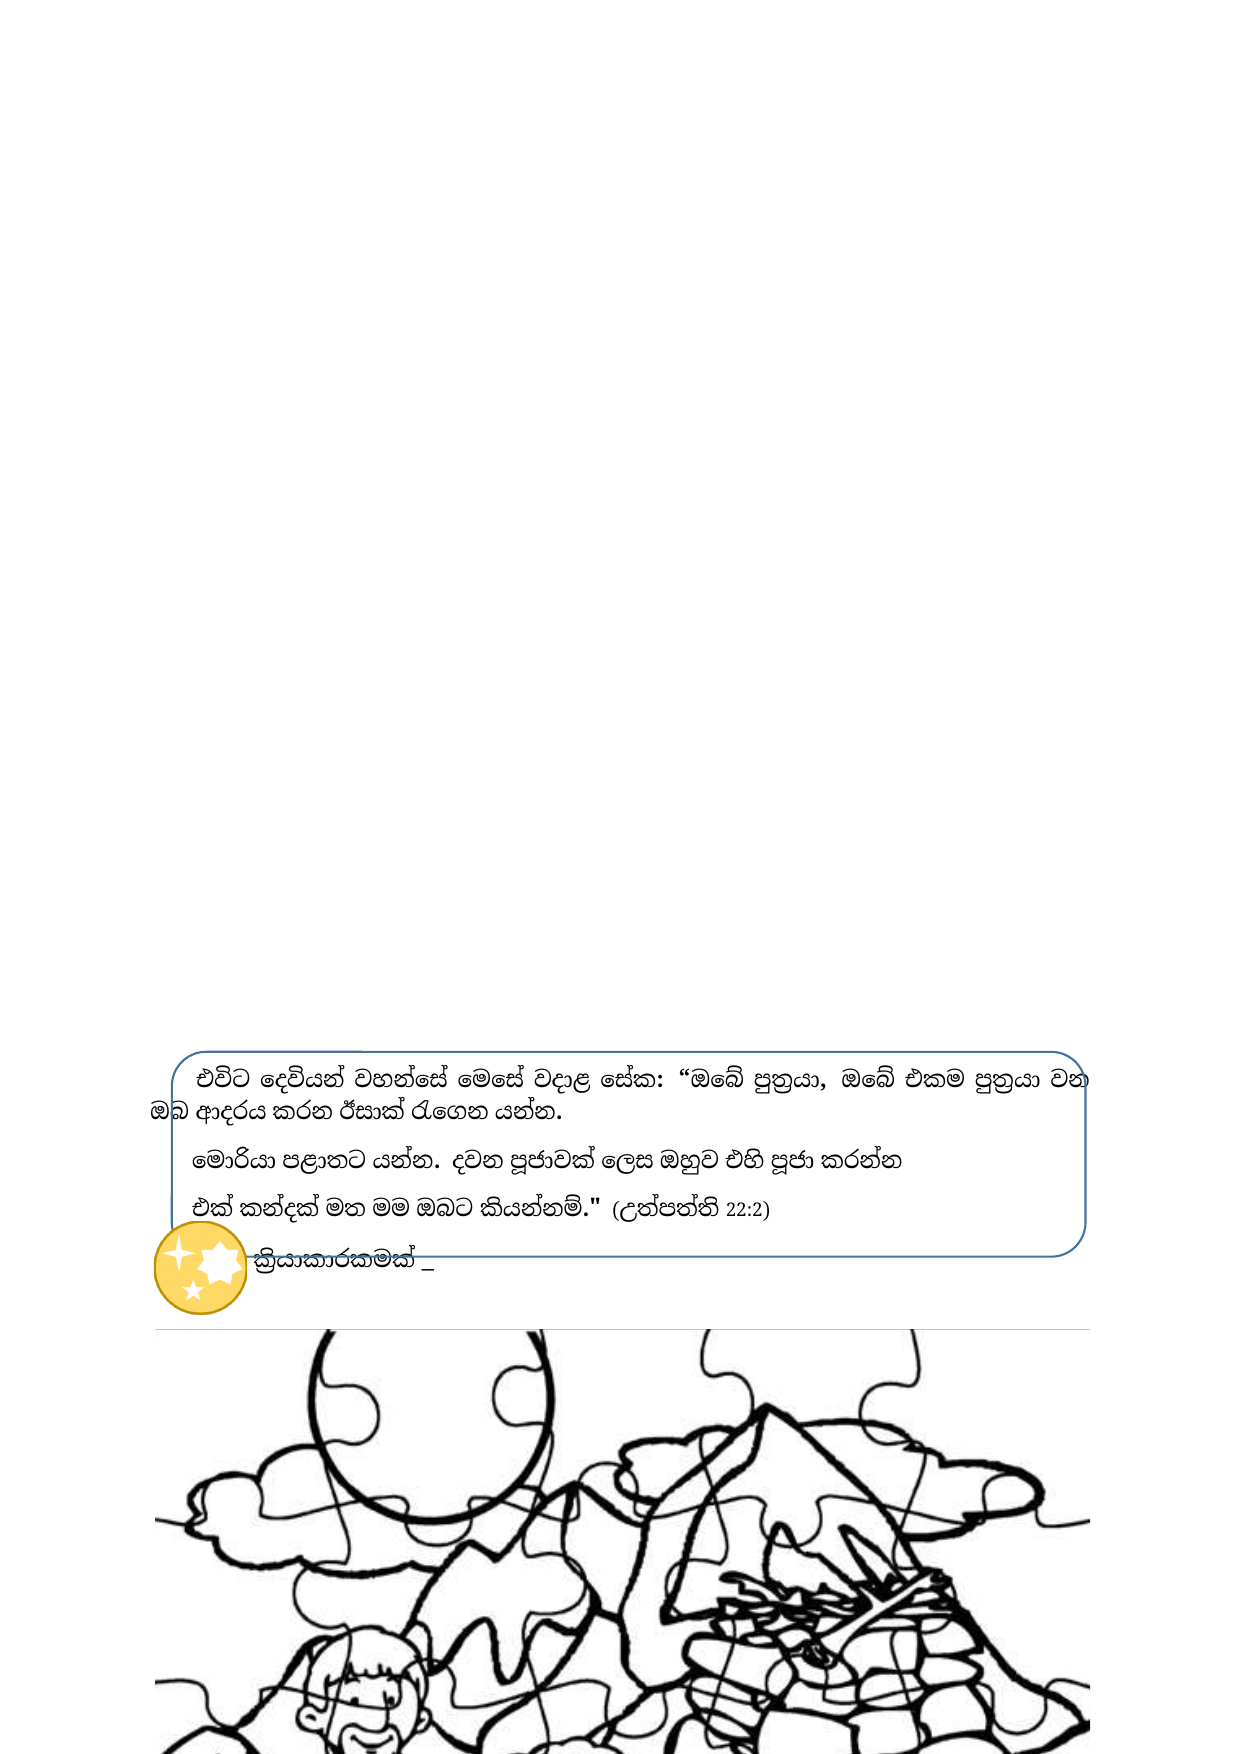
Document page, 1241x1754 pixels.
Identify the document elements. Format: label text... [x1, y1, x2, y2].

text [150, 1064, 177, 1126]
text එක් කන්දක් මත මම ඔබට කියන්නම්." (උත්පත්ති 22:2) [192, 1194, 1084, 1224]
picture [153, 1221, 248, 1315]
picture [155, 1329, 1091, 1754]
text එවිට දෙවියන් වහන්සේ මෙසේ වදාළ සේක: “ඔබේ පුත්‍රයා, ඔබේ එකම පුත්‍රයා වන ඔබ ආදරය කරන ඊසාක් රැගෙන යන්න. [173, 1064, 1084, 1126]
text මොරියා පළාතට යන්න. දවන පූජාවක් ලෙස ඔහුව එහි පූජා කරන්න [192, 1145, 1084, 1175]
text ක්‍රියාකාරකමක් _ [248, 1243, 1090, 1276]
